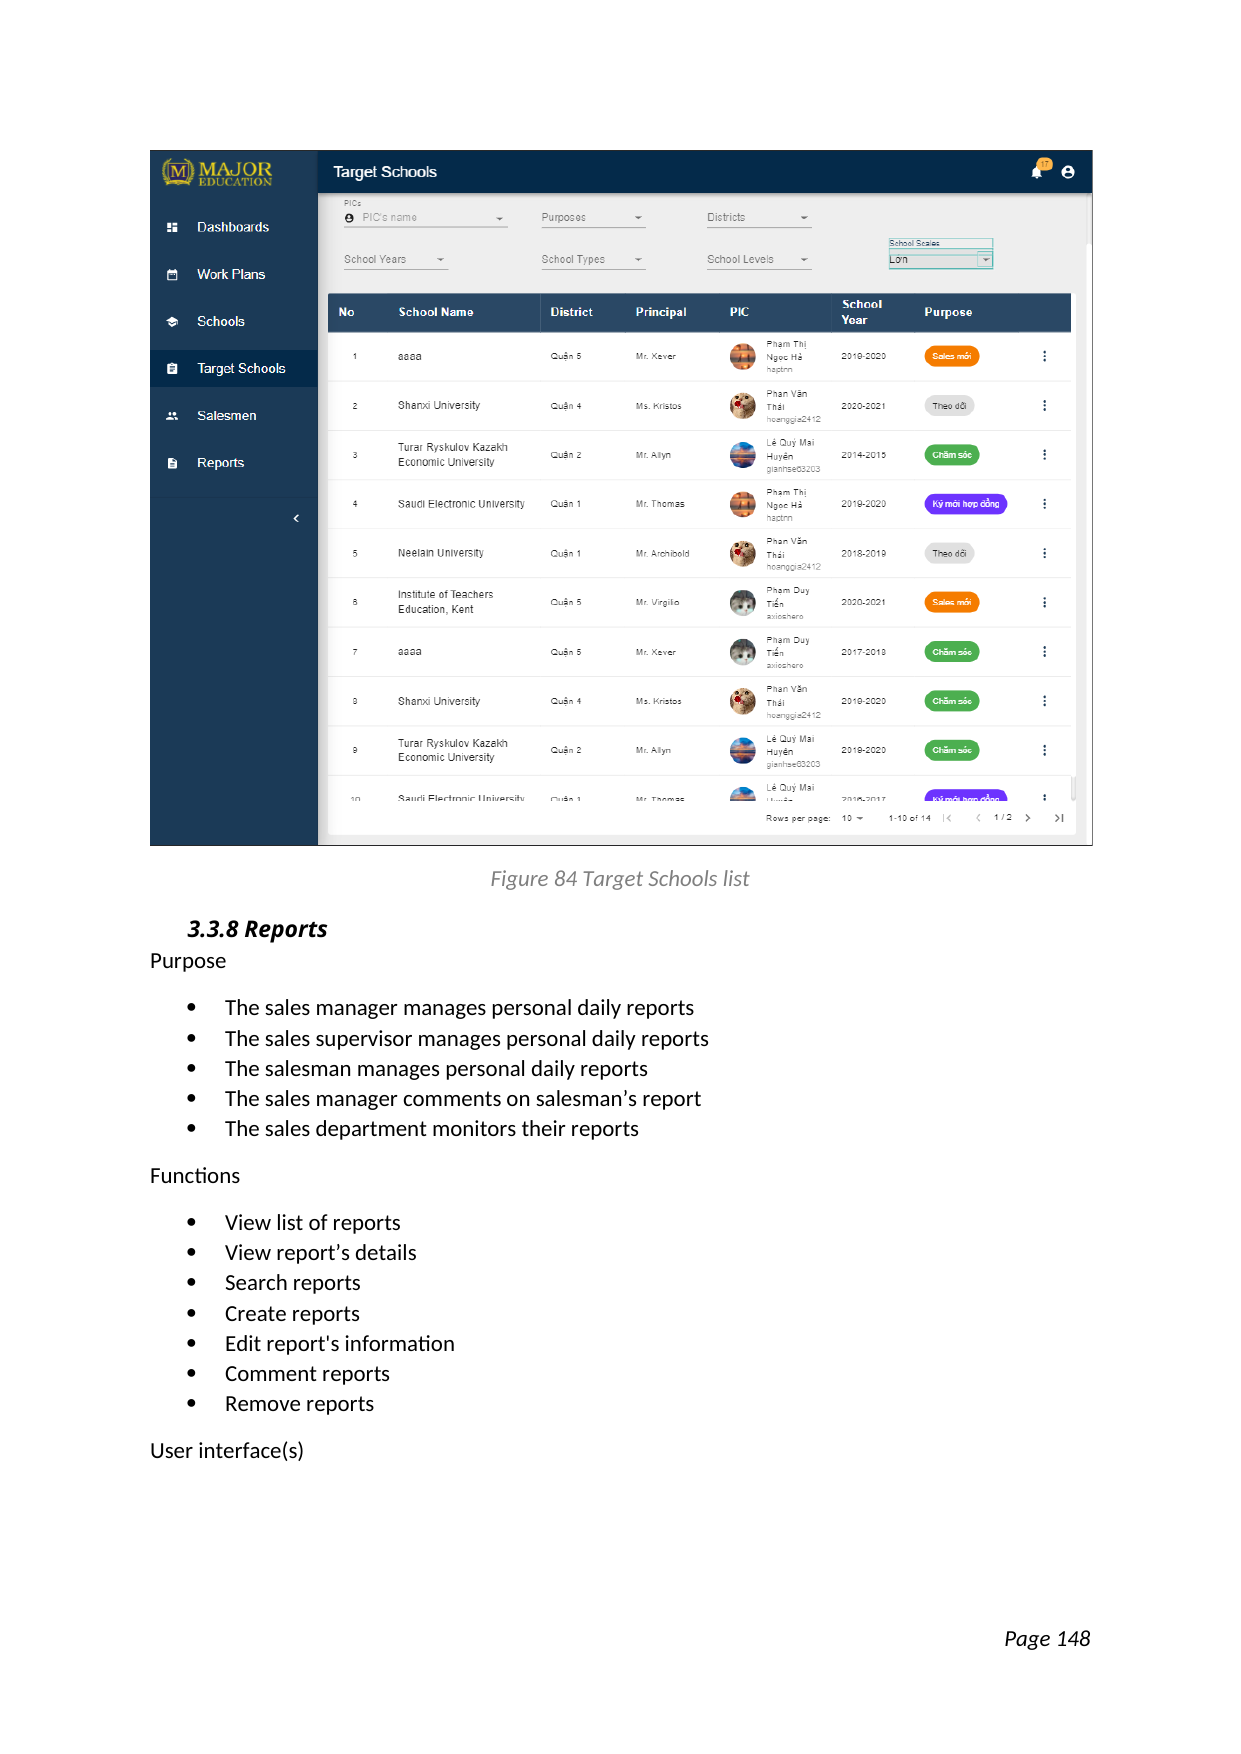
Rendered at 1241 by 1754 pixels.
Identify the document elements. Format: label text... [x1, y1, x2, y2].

list Edit report's information [187, 1329, 1093, 1357]
list The sales manager comments on salesman’s report [187, 1084, 1093, 1112]
list The salesman manages personal daily reports [187, 1054, 1093, 1082]
list Create reports [187, 1299, 1093, 1327]
list The sales department monitors their reports [187, 1114, 1093, 1142]
list Comment reports [187, 1359, 1093, 1387]
text User interface(s) [150, 1436, 1093, 1464]
list View list of reports [187, 1208, 1093, 1236]
picture [150, 150, 1093, 846]
list View report’s details [187, 1238, 1093, 1266]
text Functions [150, 1161, 1093, 1189]
list The sales supervisor manages personal daily reports [187, 1024, 1093, 1052]
subtitle 3.3.8 Reports [187, 913, 1093, 944]
text Purpose [150, 947, 1093, 975]
list The sales manager manages personal daily reports [187, 993, 1093, 1022]
list Remove reports [187, 1389, 1093, 1417]
list Search reports [187, 1268, 1093, 1297]
